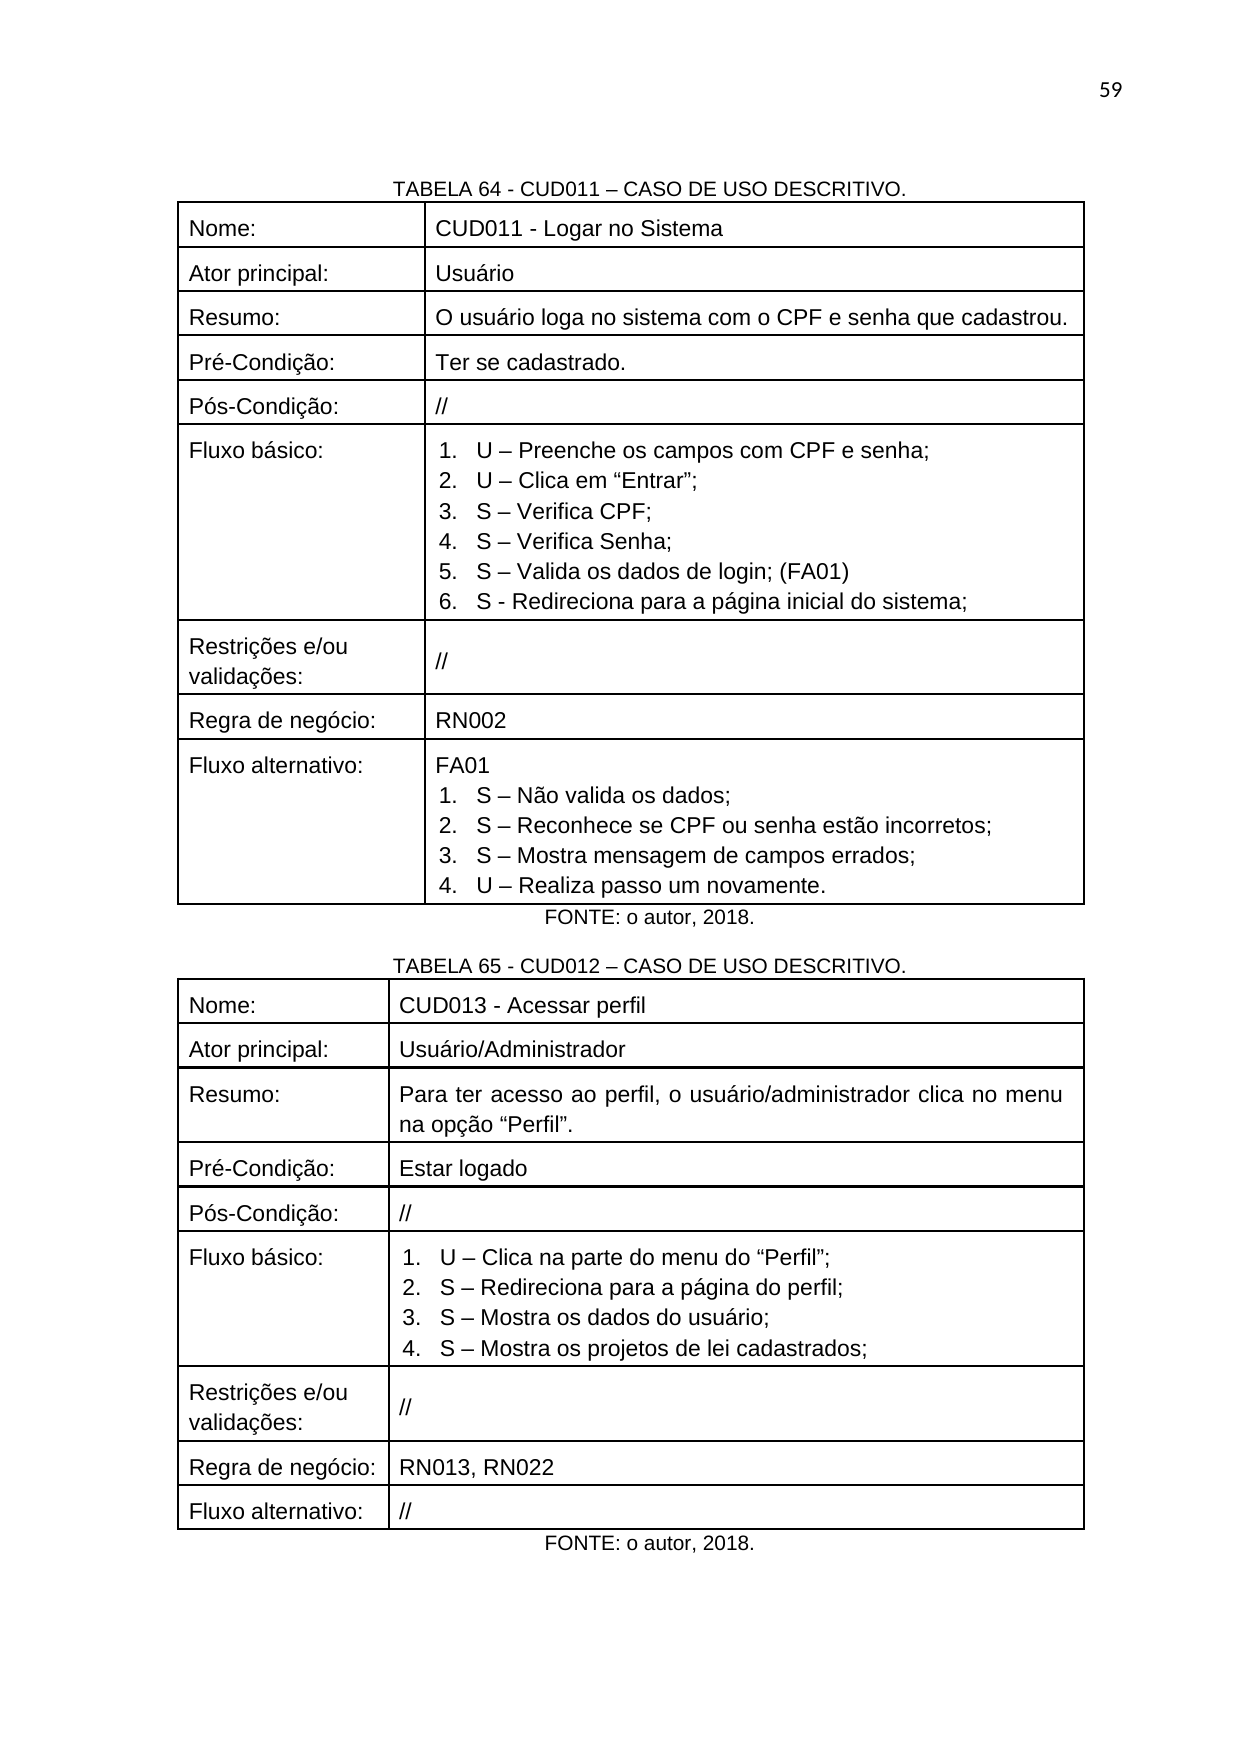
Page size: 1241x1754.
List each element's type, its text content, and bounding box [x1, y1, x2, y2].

table_cell Para ter acesso ao perfil, o usuário/administrador clica no menu na opção “Perfil”. [390, 1069, 1083, 1141]
table_cell Regra de negócio: [179, 1442, 388, 1484]
table_header CUD013 - Acessar perfil [390, 980, 1083, 1022]
table_cell U – Preenche os campos com CPF e senha; U – Clica em “Entrar”; S – Verifica CPF; S – Verifica Senha; S – Valida os dados de login; (FA01) S - Redireciona para a página inicial do sistema; [426, 425, 1083, 618]
table_cell Pós-Condição: [179, 1188, 388, 1230]
table_cell // [390, 1486, 1083, 1528]
table_cell RN002 [426, 695, 1083, 737]
table_cell // [390, 1188, 1083, 1230]
table_cell U – Clica na parte do menu do “Perfil”; S – Redireciona para a página do perfil; S – Mostra os dados do usuário; S – Mostra os projetos de lei cadastrados; [390, 1232, 1083, 1365]
table_cell Ter se cadastrado. [426, 336, 1083, 379]
table_cell Usuário/Administrador [390, 1024, 1083, 1066]
table_cell Ator principal: [179, 248, 424, 290]
table_cell Ator principal: [179, 1024, 388, 1066]
table_header Nome: [179, 980, 388, 1022]
table_cell // [426, 381, 1083, 423]
table_cell Fluxo básico: [179, 425, 424, 618]
table_cell RN013, RN022 [390, 1442, 1083, 1484]
text TABELA 65 - CUD012 – CASO DE USO DESCRITIVO. [177, 954, 1122, 978]
table_cell Resumo: [179, 1069, 388, 1141]
table_cell Usuário [426, 248, 1083, 290]
table_cell Fluxo alternativo: [179, 740, 424, 903]
table_header Nome: [179, 203, 424, 246]
text FONTE: o autor, 2018. [177, 905, 1122, 929]
table_cell O usuário loga no sistema com o CPF e senha que cadastrou. [426, 292, 1083, 334]
table_cell Fluxo alternativo: [179, 1486, 388, 1528]
table_cell Estar logado [390, 1143, 1083, 1185]
table_cell Regra de negócio: [179, 695, 424, 737]
table_cell Pré-Condição: [179, 336, 424, 379]
text FONTE: o autor, 2018. [177, 1530, 1122, 1554]
table_cell Resumo: [179, 292, 424, 334]
table_cell Pré-Condição: [179, 1143, 388, 1185]
table_cell // [390, 1367, 1083, 1439]
table_cell Restrições e/ou validações: [179, 621, 424, 693]
table_cell // [426, 621, 1083, 693]
table_cell Pós-Condição: [179, 381, 424, 423]
text TABELA 64 - CUD011 – CASO DE USO DESCRITIVO. [177, 177, 1122, 201]
table_cell FA01 S – Não valida os dados; S – Reconhece se CPF ou senha estão incorretos; S – Mostra mensagem de campos errados; U – Realiza passo um novamente. [426, 740, 1083, 903]
table_cell Fluxo básico: [179, 1232, 388, 1365]
table_cell Restrições e/ou validações: [179, 1367, 388, 1439]
table_header CUD011 - Logar no Sistema [426, 203, 1083, 246]
